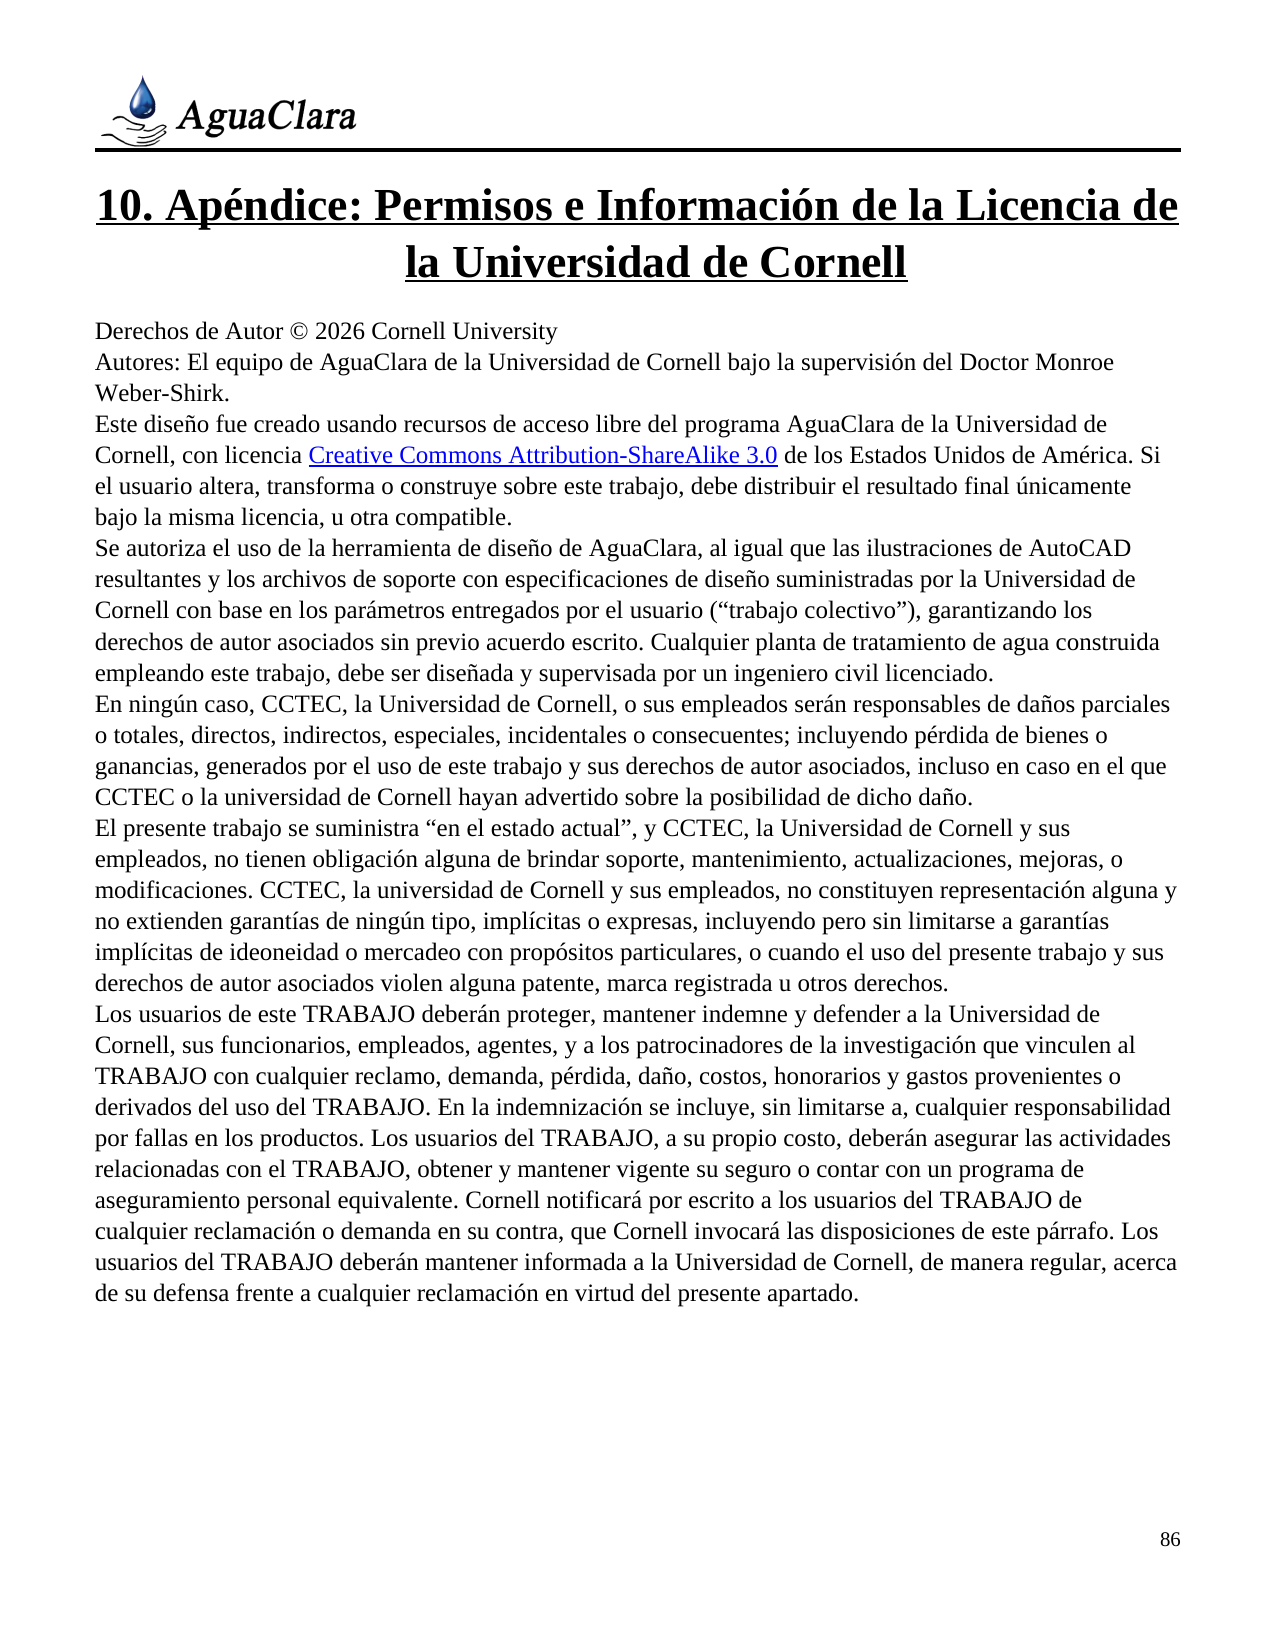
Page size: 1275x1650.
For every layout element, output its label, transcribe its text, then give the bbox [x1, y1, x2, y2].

text Se autoriza el uso de la herramienta de diseño de AguaClara, al igual que las ilustraciones de AutoCAD resultantes y los archivos de soporte con especificaciones de diseño suministradas por la Universidad de Cornell con base en los parámetros entregados por el usuario (“trabajo colectivo”), garantizando los derechos de autor asociados sin previo acuerdo escrito. Cualquier planta de tratamiento de agua construida empleando este trabajo, debe ser diseñada y supervisada por un ingeniero civil licenciado. [94, 533, 1181, 686]
text Derechos de Autor © 2015 Cornell University [94, 316, 1181, 345]
text Este diseño fue creado usando recursos de acceso libre del programa AguaClara de la Universidad de Cornell, con licencia Creative Commons Attribution-ShareAlike 3.0 de los Estados Unidos de América. Si el usuario altera, transforma o construye sobre este trabajo, debe distribuir el resultado final únicamente bajo la misma licencia, u otra compatible. [94, 409, 1181, 531]
picture [94, 75, 373, 148]
text Autores: El equipo de AguaClara de la Universidad de Cornell bajo la supervisión del Doctor Monroe Weber-Shirk. [94, 347, 1181, 407]
text Los usuarios de este TRABAJO deberán proteger, mantener indemne y defender a la Universidad de Cornell, sus funcionarios, empleados, agentes, y a los patrocinadores de la investigación que vinculen al TRABAJO con cualquier reclamo, demanda, pérdida, daño, costos, honorarios y gastos provenientes o derivados del uso del TRABAJO. En la indemnización se incluye, sin limitarse a, cualquier responsabilidad por fallas en los productos. Los usuarios del TRABAJO, a su propio costo, deberán asegurar las actividades relacionadas con el TRABAJO, obtener y mantener vigente su seguro o contar con un programa de aseguramiento personal equivalente. Cornell notificará por escrito a los usuarios del TRABAJO de cualquier reclamación o demanda en su contra, que Cornell invocará las disposiciones de este párrafo. Los usuarios del TRABAJO deberán mantener informada a la Universidad de Cornell, de manera regular, acerca de su defensa frente a cualquier reclamación en virtud del presente apartado. [94, 999, 1181, 1307]
text El presente trabajo se suministra “en el estado actual”, y CCTEC, la Universidad de Cornell y sus empleados, no tienen obligación alguna de brindar soporte, mantenimiento, actualizaciones, mejoras, o modificaciones. CCTEC, la universidad de Cornell y sus empleados, no constituyen representación alguna y no extienden garantías de ningún tipo, implícitas o expresas, incluyendo pero sin limitarse a garantías implícitas de ideoneidad o mercadeo con propósitos particulares, o cuando el uso del presente trabajo y sus derechos de autor asociados violen alguna patente, marca registrada u otros derechos. [94, 813, 1181, 997]
subtitle . Apéndice: Permisos e Información de la Licencia de la Universidad de Cornell [94, 177, 1181, 287]
text En ningún caso, CCTEC, la Universidad de Cornell, o sus empleados serán responsables de daños parciales o totales, directos, indirectos, especiales, incidentales o consecuentes; incluyendo pérdida de bienes o ganancias, generados por el uso de este trabajo y sus derechos de autor asociados, incluso en caso en el que CCTEC o la universidad de Cornell hayan advertido sobre la posibilidad de dicho daño. [94, 689, 1181, 811]
